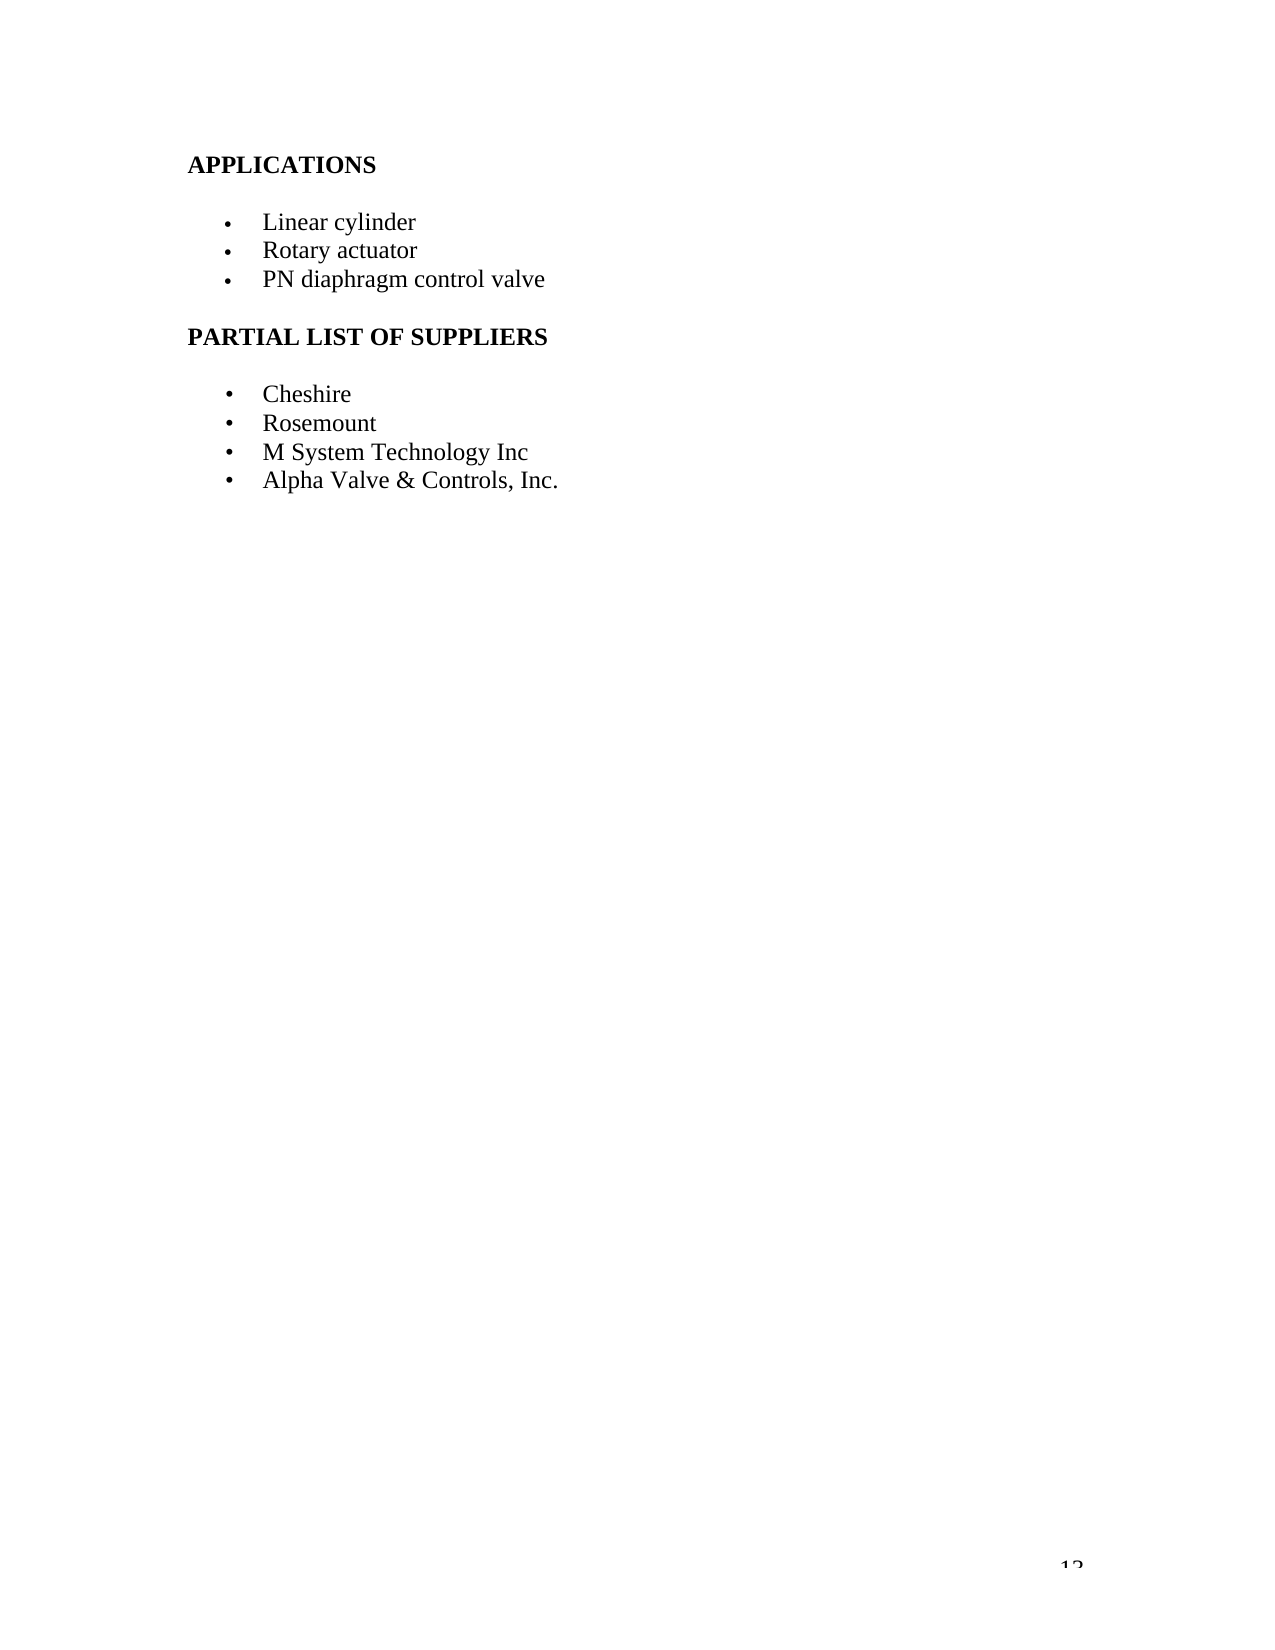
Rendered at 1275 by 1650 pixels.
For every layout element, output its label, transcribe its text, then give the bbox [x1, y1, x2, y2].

list Rotary actuator [225, 236, 1269, 264]
list PN diaphragm control valve [225, 264, 1269, 293]
subtitle APPLICATIONS [187, 150, 1269, 178]
list Linear cylinder [225, 207, 1269, 236]
list Rosemount [225, 408, 1269, 437]
list Alpha Valve & Controls, Inc. [225, 466, 1269, 494]
subtitle PARTIAL LIST OF SUPPLIERS [187, 322, 1269, 351]
list Cheshire [225, 379, 1269, 408]
list M System Technology Inc [225, 437, 1269, 466]
